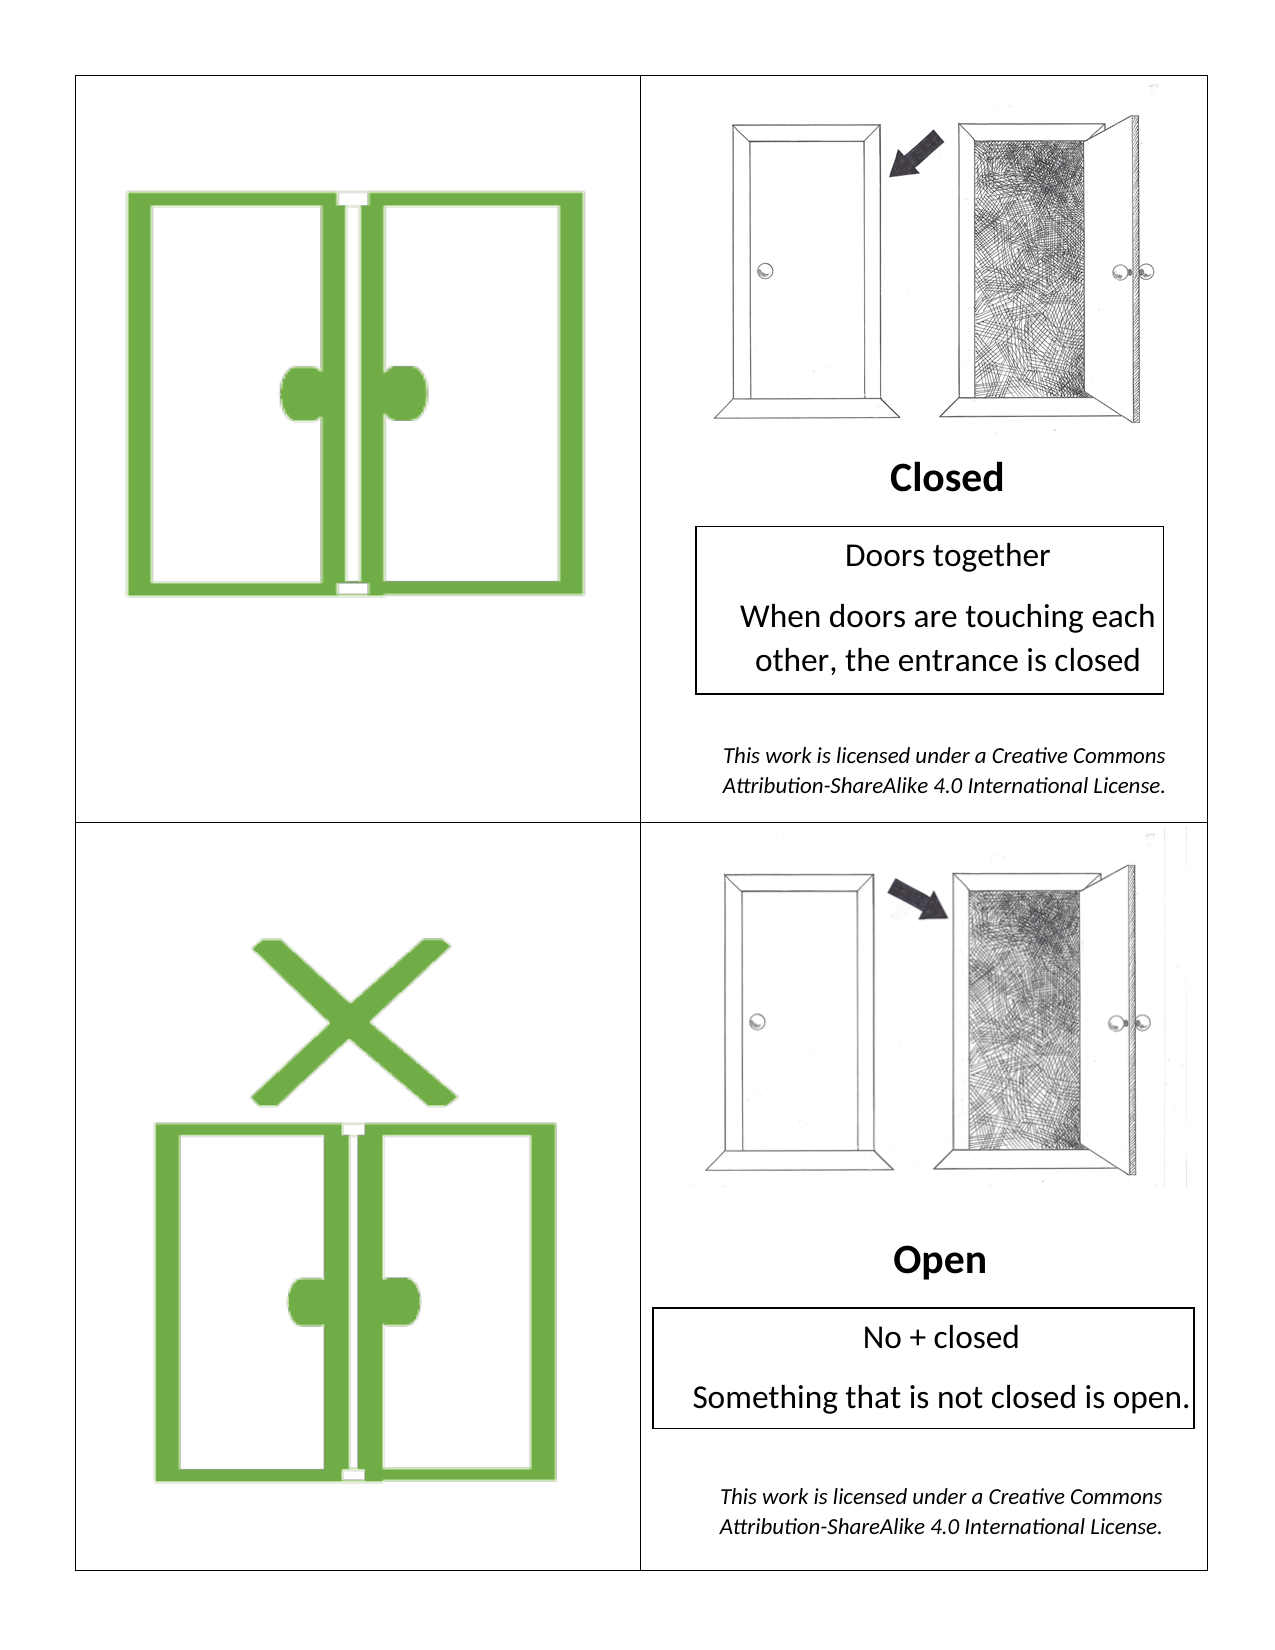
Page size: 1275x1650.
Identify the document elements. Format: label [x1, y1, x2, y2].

table_cell [641, 823, 1207, 1569]
picture [690, 827, 1187, 1187]
picture [84, 159, 619, 616]
picture [117, 911, 610, 1501]
table_cell [76, 823, 640, 1569]
picture [706, 78, 1164, 435]
table_cell [641, 76, 1207, 822]
table_cell [76, 76, 640, 822]
